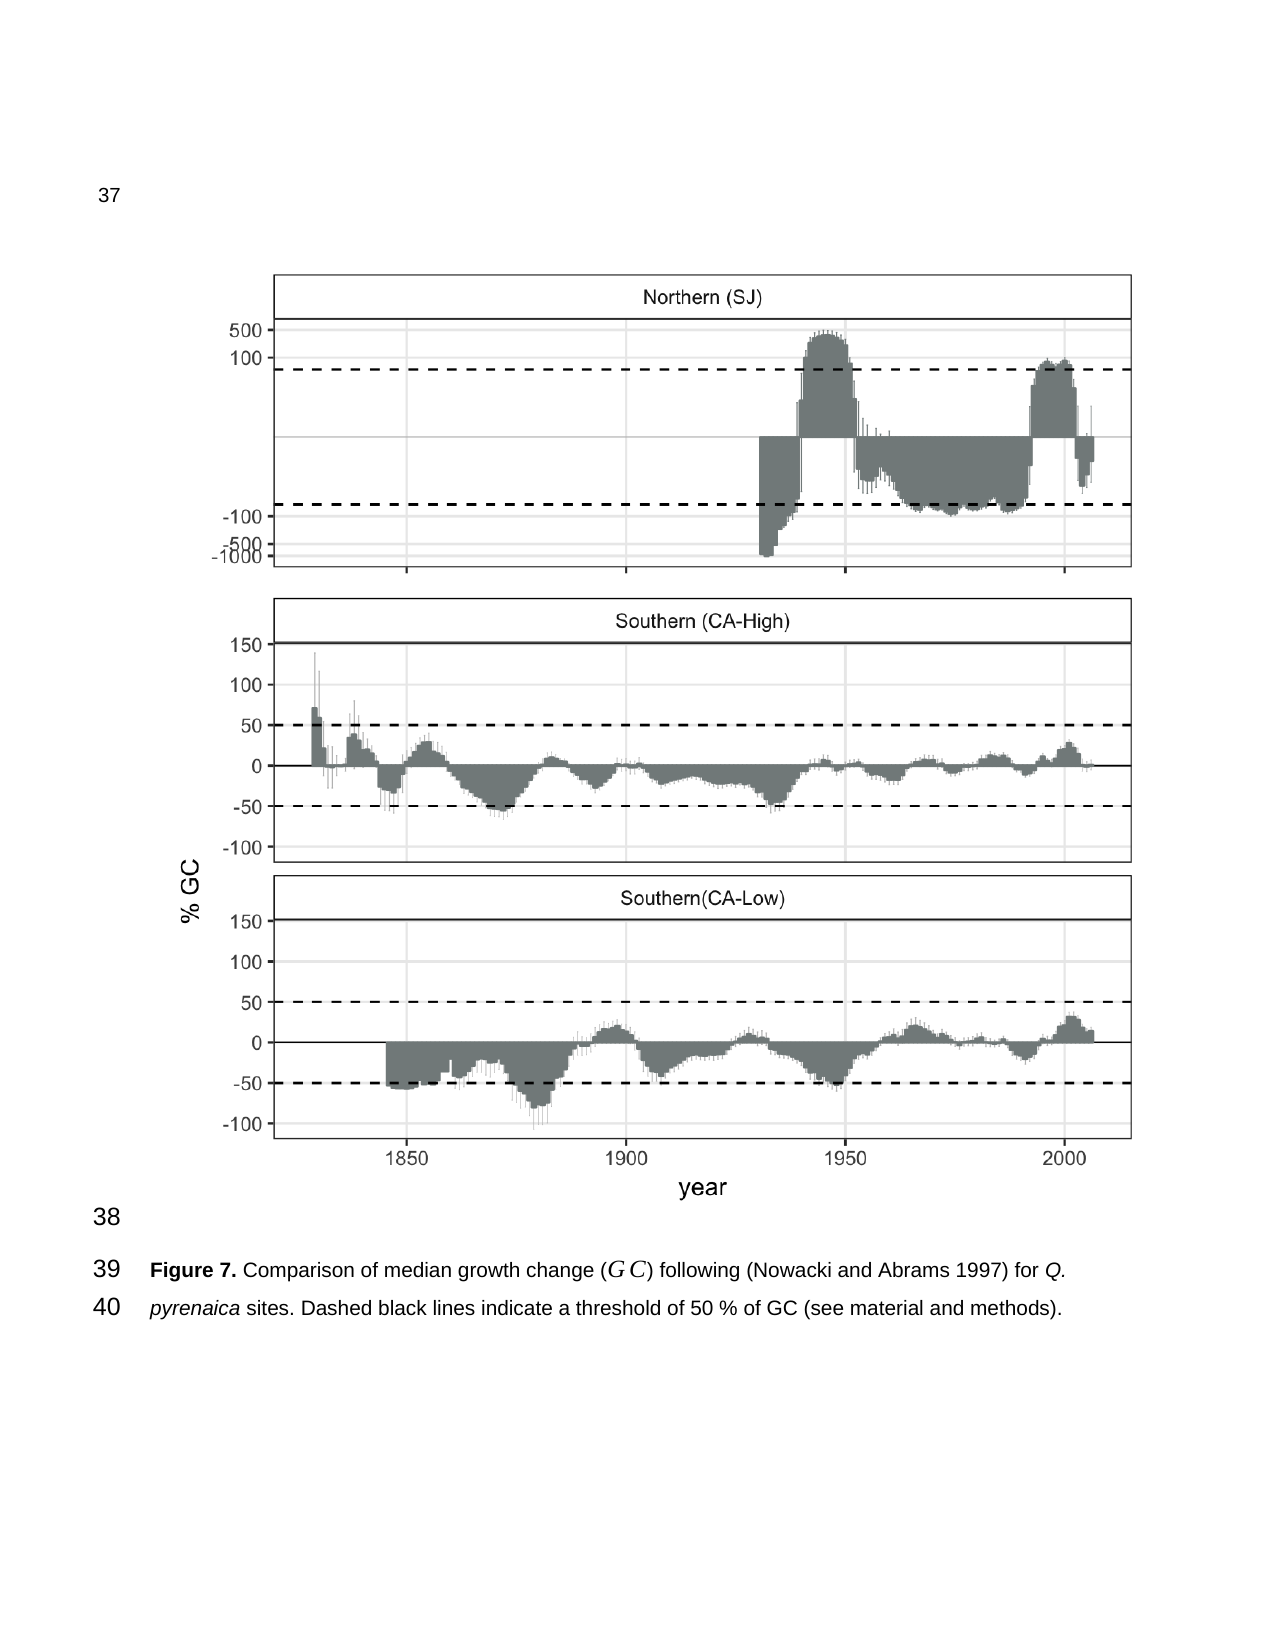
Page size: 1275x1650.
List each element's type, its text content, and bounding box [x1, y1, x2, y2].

picture [168, 250, 1144, 1225]
text Figure 7. Comparison of median growth change () following (Nowacki and Abrams 1997) for Q. pyrenaica sites. Dashed black lines indicate a threshold of 50 % of GC (see material and methods). [150, 1256, 1125, 1319]
